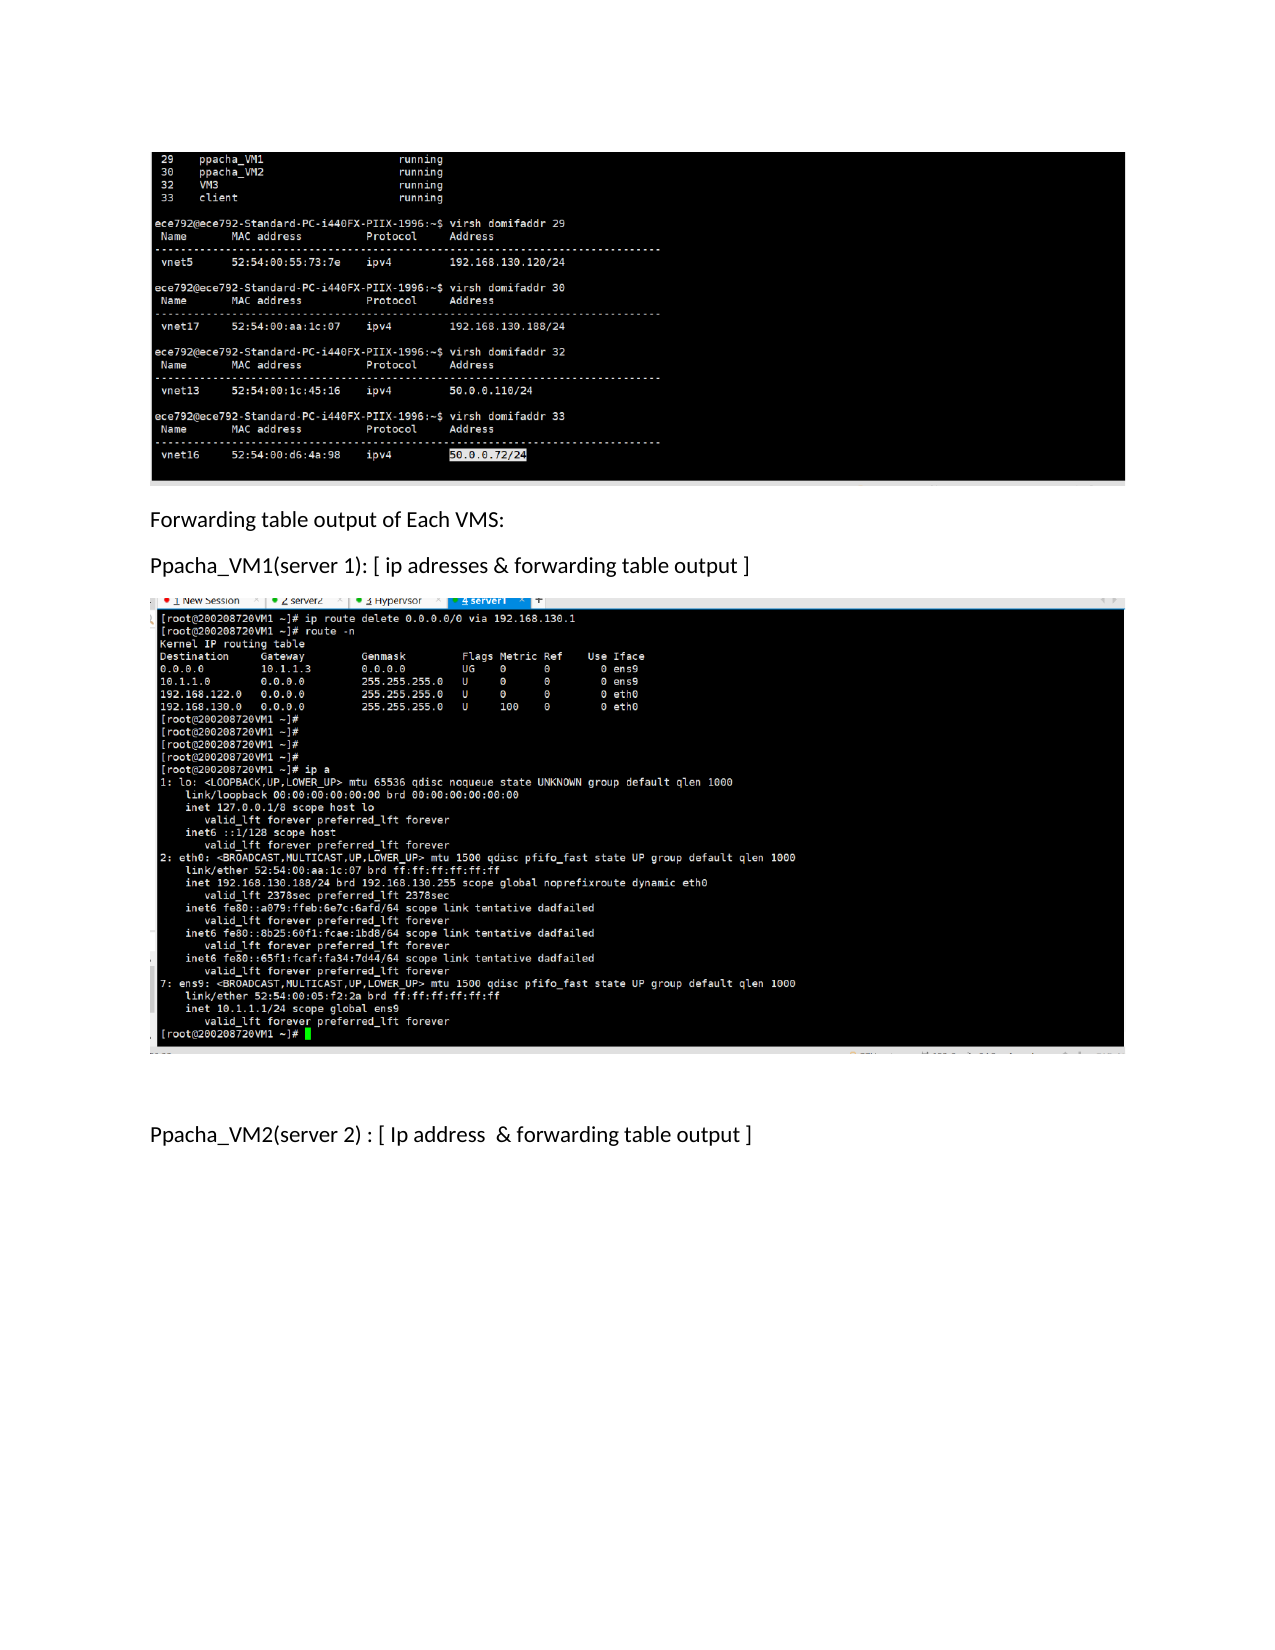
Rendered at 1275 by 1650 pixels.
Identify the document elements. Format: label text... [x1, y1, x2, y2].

text Ppacha_VM1(server 1): [ ip adresses & forwarding table output ] [150, 552, 1125, 579]
text Ppacha_VM2(server 2) : [ Ip address & forwarding table output ] [150, 1120, 1125, 1148]
picture [150, 150, 1125, 486]
picture [150, 598, 1125, 1054]
text Forwarding table output of Each VMS: [150, 505, 1125, 533]
